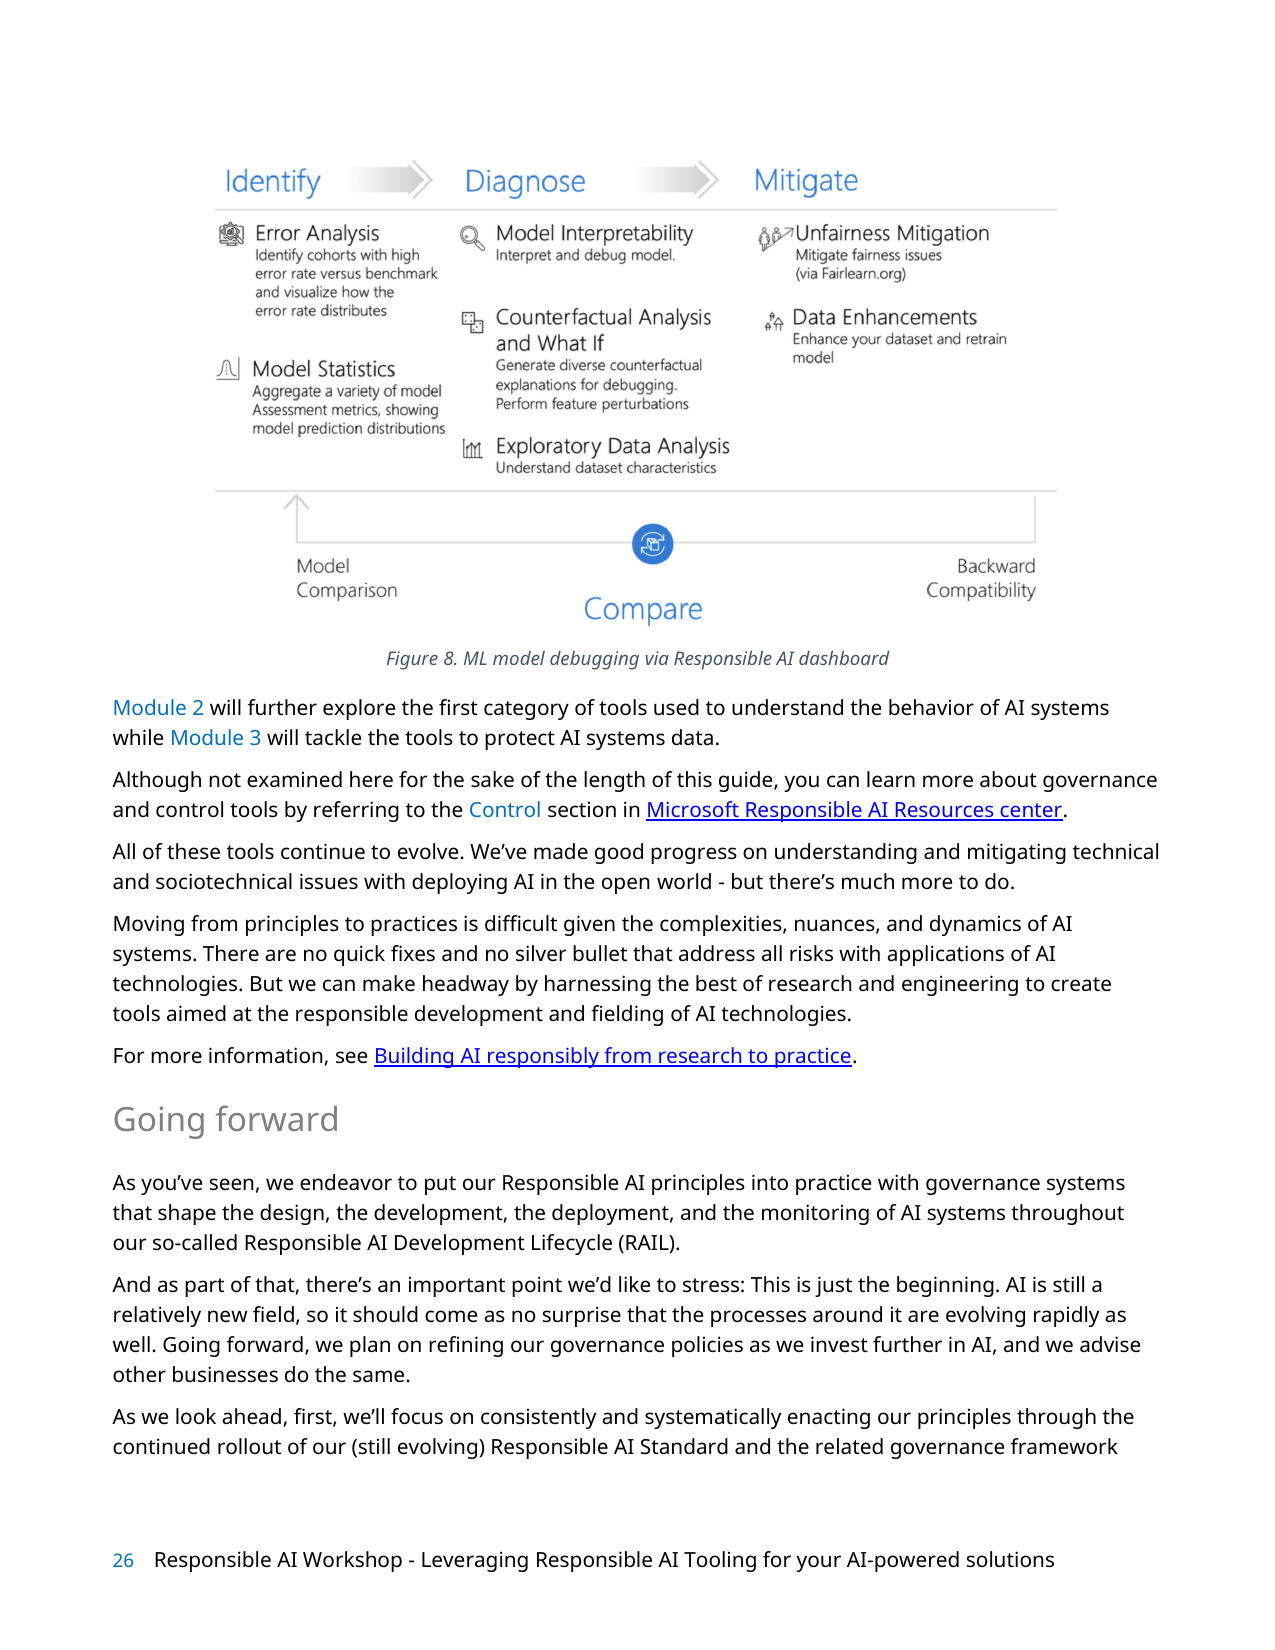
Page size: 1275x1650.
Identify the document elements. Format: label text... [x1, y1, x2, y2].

text All of these tools continue to evolve. We’ve made good progress on understanding and mitigating technical and sociotechnical issues with deploying AI in the open world - but there’s much more to do. [112, 837, 1162, 896]
text And as part of that, there’s an important point we’d like to stress: This is just the beginning. AI is still a relatively new field, so it should come as no surprise that the processes around it are evolving rapidly as well. Going forward, we plan on refining our governance policies as we invest further in AI, and we advise other businesses do the same. [112, 1270, 1162, 1388]
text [112, 1402, 1162, 1460]
text Module 2 will further explore the first category of tools used to understand the behavior of AI systems while Module 3 will tackle the tools to protect AI systems data. [112, 693, 1162, 751]
text Although not examined here for the sake of the length of this guide, you can learn more about governance and control tools by referring to the Control section in Microsoft Responsible AI Resources center. [112, 765, 1162, 823]
text Moving from principles to practices is difficult given the complexities, nuances, and dynamics of AI systems. There are no quick fixes and no silver bullet that address all risks with applications of AI technologies. But we can make headway by harnessing the best of research and engineering to create tools aimed at the responsible development and fielding of AI technologies. [112, 909, 1162, 1027]
picture [206, 150, 1069, 632]
text For more information, see Building AI responsibly from research to practice. [112, 1041, 1162, 1069]
text As you’ve seen, we endeavor to put our Responsible AI principles into practice with governance systems that shape the design, the development, the deployment, and the monitoring of AI systems throughout our so-called Responsible AI Development Lifecycle (RAIL). [112, 1168, 1162, 1256]
subtitle Going forward [112, 1096, 1162, 1141]
text Figure 8. ML model debugging via Responsible AI dashboard [112, 646, 1162, 671]
